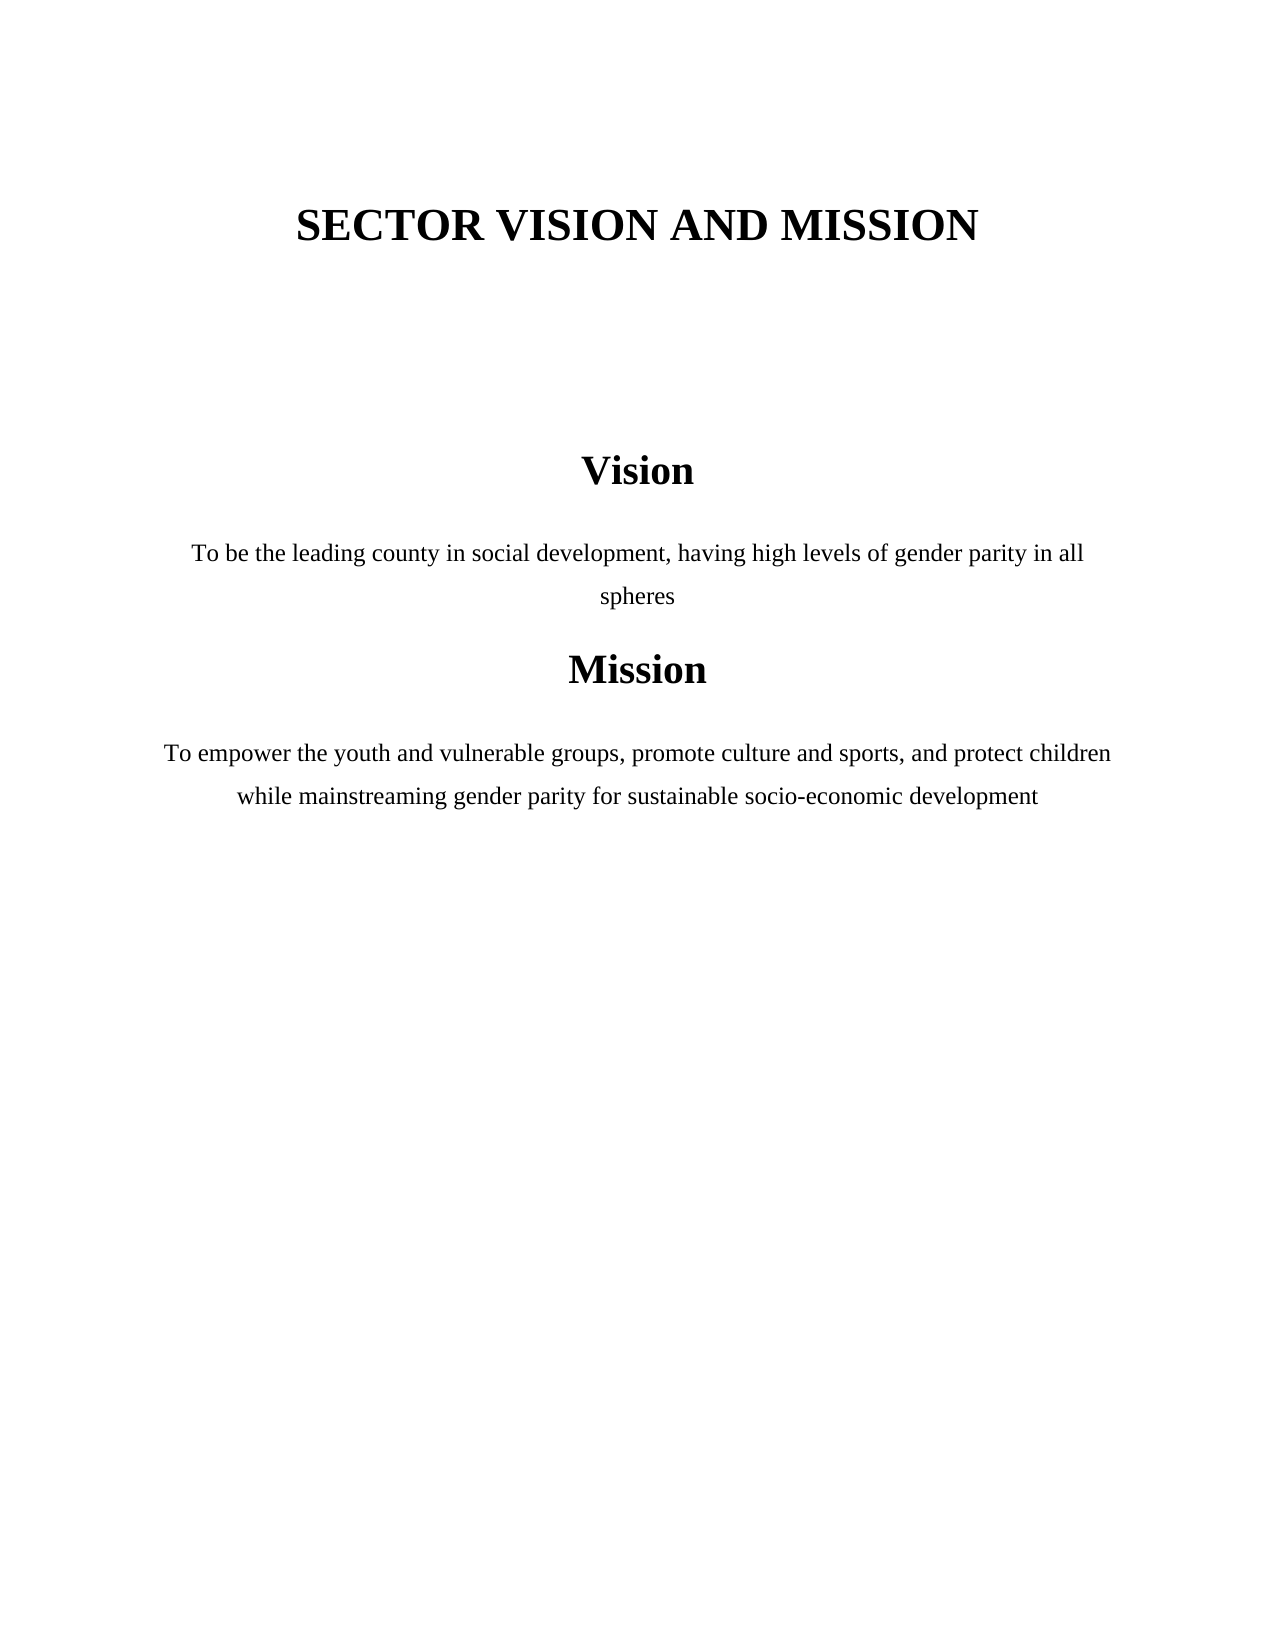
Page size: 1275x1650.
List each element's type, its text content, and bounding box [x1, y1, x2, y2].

text SECTOR VISION AND MISSION [159, 198, 1116, 250]
text Vision [159, 445, 1116, 493]
text Mission [159, 645, 1116, 693]
text To empower the youth and vulnerable groups, promote culture and sports, and protect children while mainstreaming gender parity for sustainable socio-economic development [159, 738, 1116, 809]
text To be the leading county in social development, having high levels of gender parity in all spheres [159, 538, 1116, 610]
